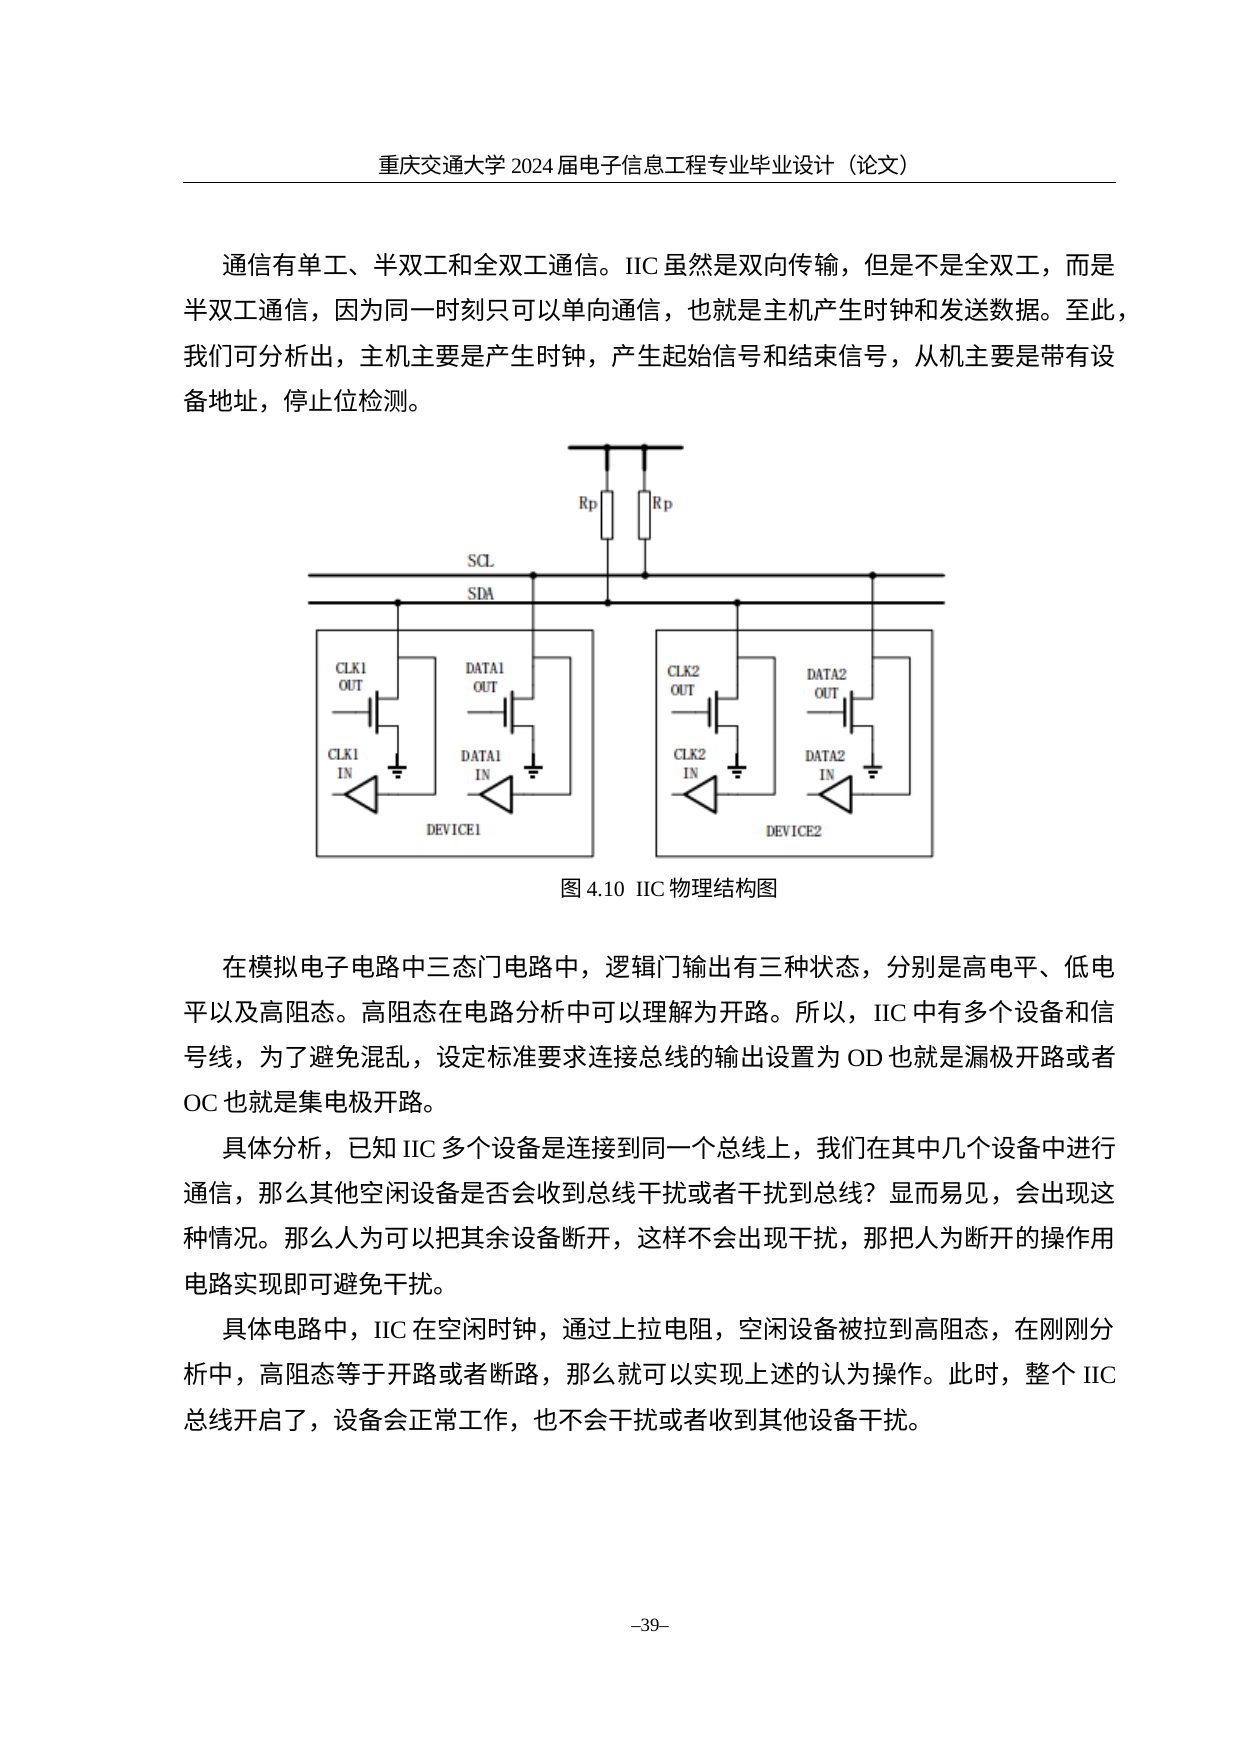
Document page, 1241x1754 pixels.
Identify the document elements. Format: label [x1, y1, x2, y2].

picture [266, 426, 1033, 865]
